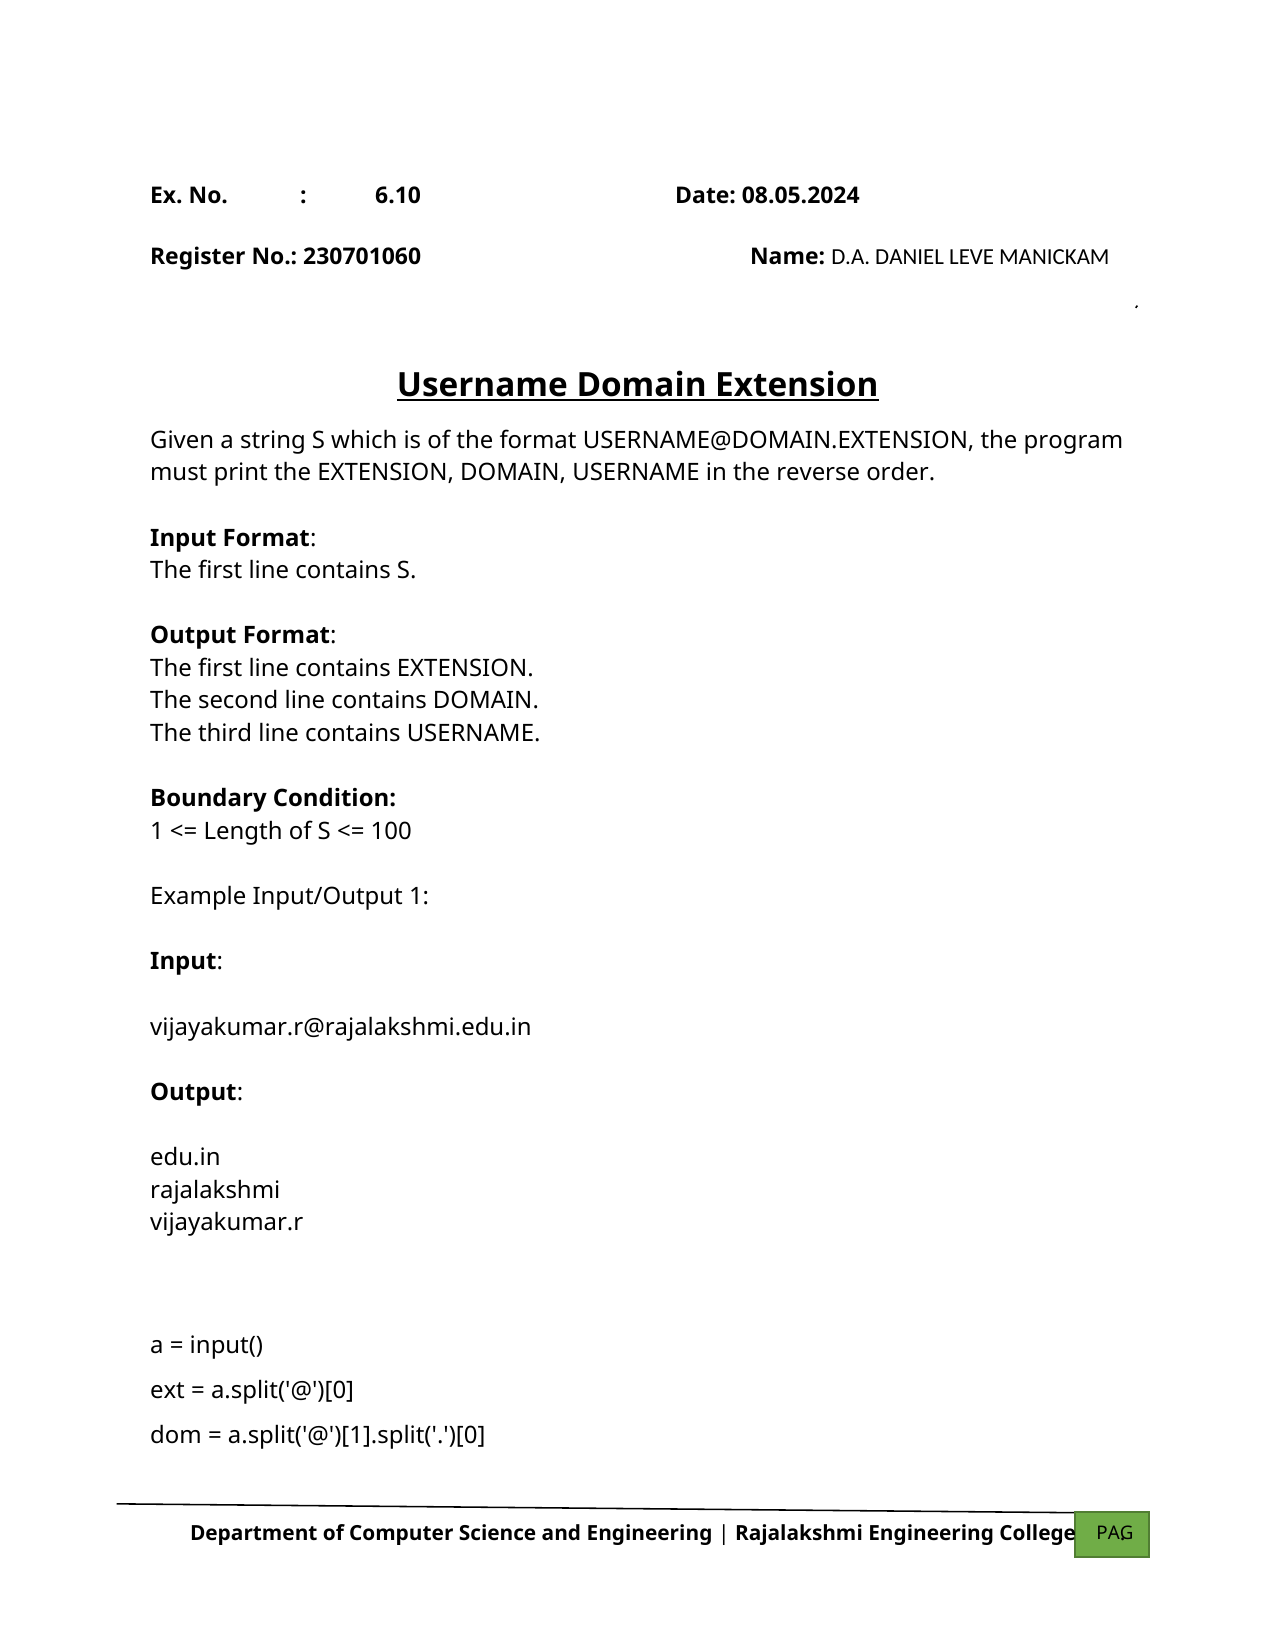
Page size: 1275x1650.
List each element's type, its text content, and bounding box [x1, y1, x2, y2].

text dom = a.split('@')[1].split('.')[0] [150, 1418, 1125, 1451]
text 1 <= Length of S <= 100 [150, 814, 1125, 846]
text Boundary Condition: [150, 781, 1125, 814]
text Output: [150, 1074, 1125, 1107]
text ext = a.split('@')[0] [150, 1373, 1125, 1406]
text rajalakshmi [150, 1172, 1125, 1205]
text vijayakumar.r [150, 1205, 1125, 1238]
text The second line contains DOMAIN. [150, 683, 1125, 716]
text The first line contains S. [150, 553, 1125, 586]
text a = input() [150, 1328, 1125, 1360]
text Input: [150, 944, 1125, 977]
text Output Format: [150, 618, 1125, 651]
text Username Domain Extension [150, 360, 1125, 406]
text The first line contains EXTENSION. [150, 651, 1125, 683]
text Ex. No. : 6.10 Date: 08.05.2024 [150, 179, 1125, 210]
text vijayakumar.r@rajalakshmi.edu.in [150, 1009, 1125, 1042]
text Register No.: 230701060 Name: D.A. DANIEL LEVE MANICKAM [150, 239, 1125, 271]
text edu.in [150, 1140, 1125, 1172]
text Example Input/Output 1: [150, 879, 1125, 912]
text The third line contains USERNAME. [150, 716, 1125, 748]
text Given a string S which is of the format USERNAME@DOMAIN.EXTENSION, the program must print the EXTENSION, DOMAIN, USERNAME in the reverse order. [150, 422, 1125, 488]
text Input Format: [150, 520, 1125, 553]
